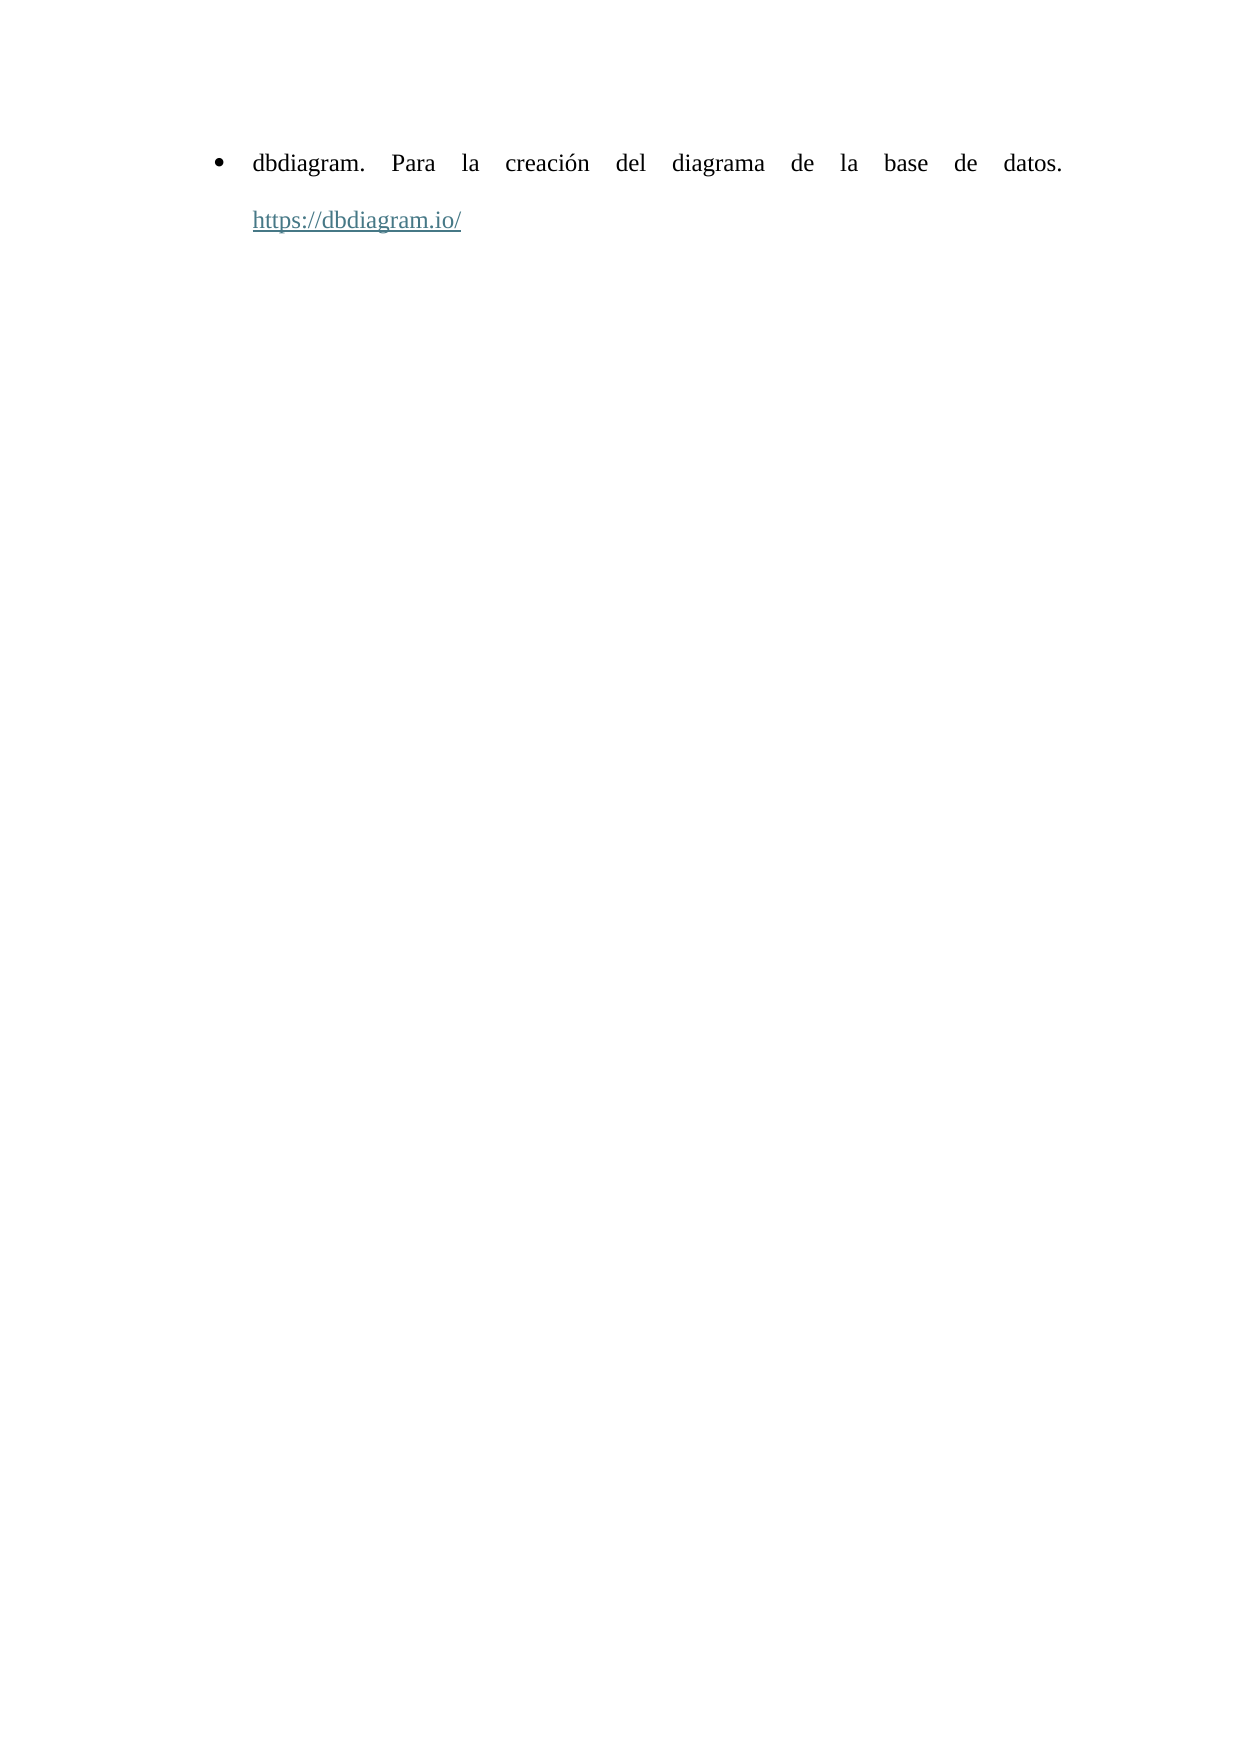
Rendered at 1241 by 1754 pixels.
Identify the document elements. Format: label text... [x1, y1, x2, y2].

list dbdiagram. Para la creación del diagrama de la base de datos. https://dbdiagram.io/ [215, 148, 1063, 234]
